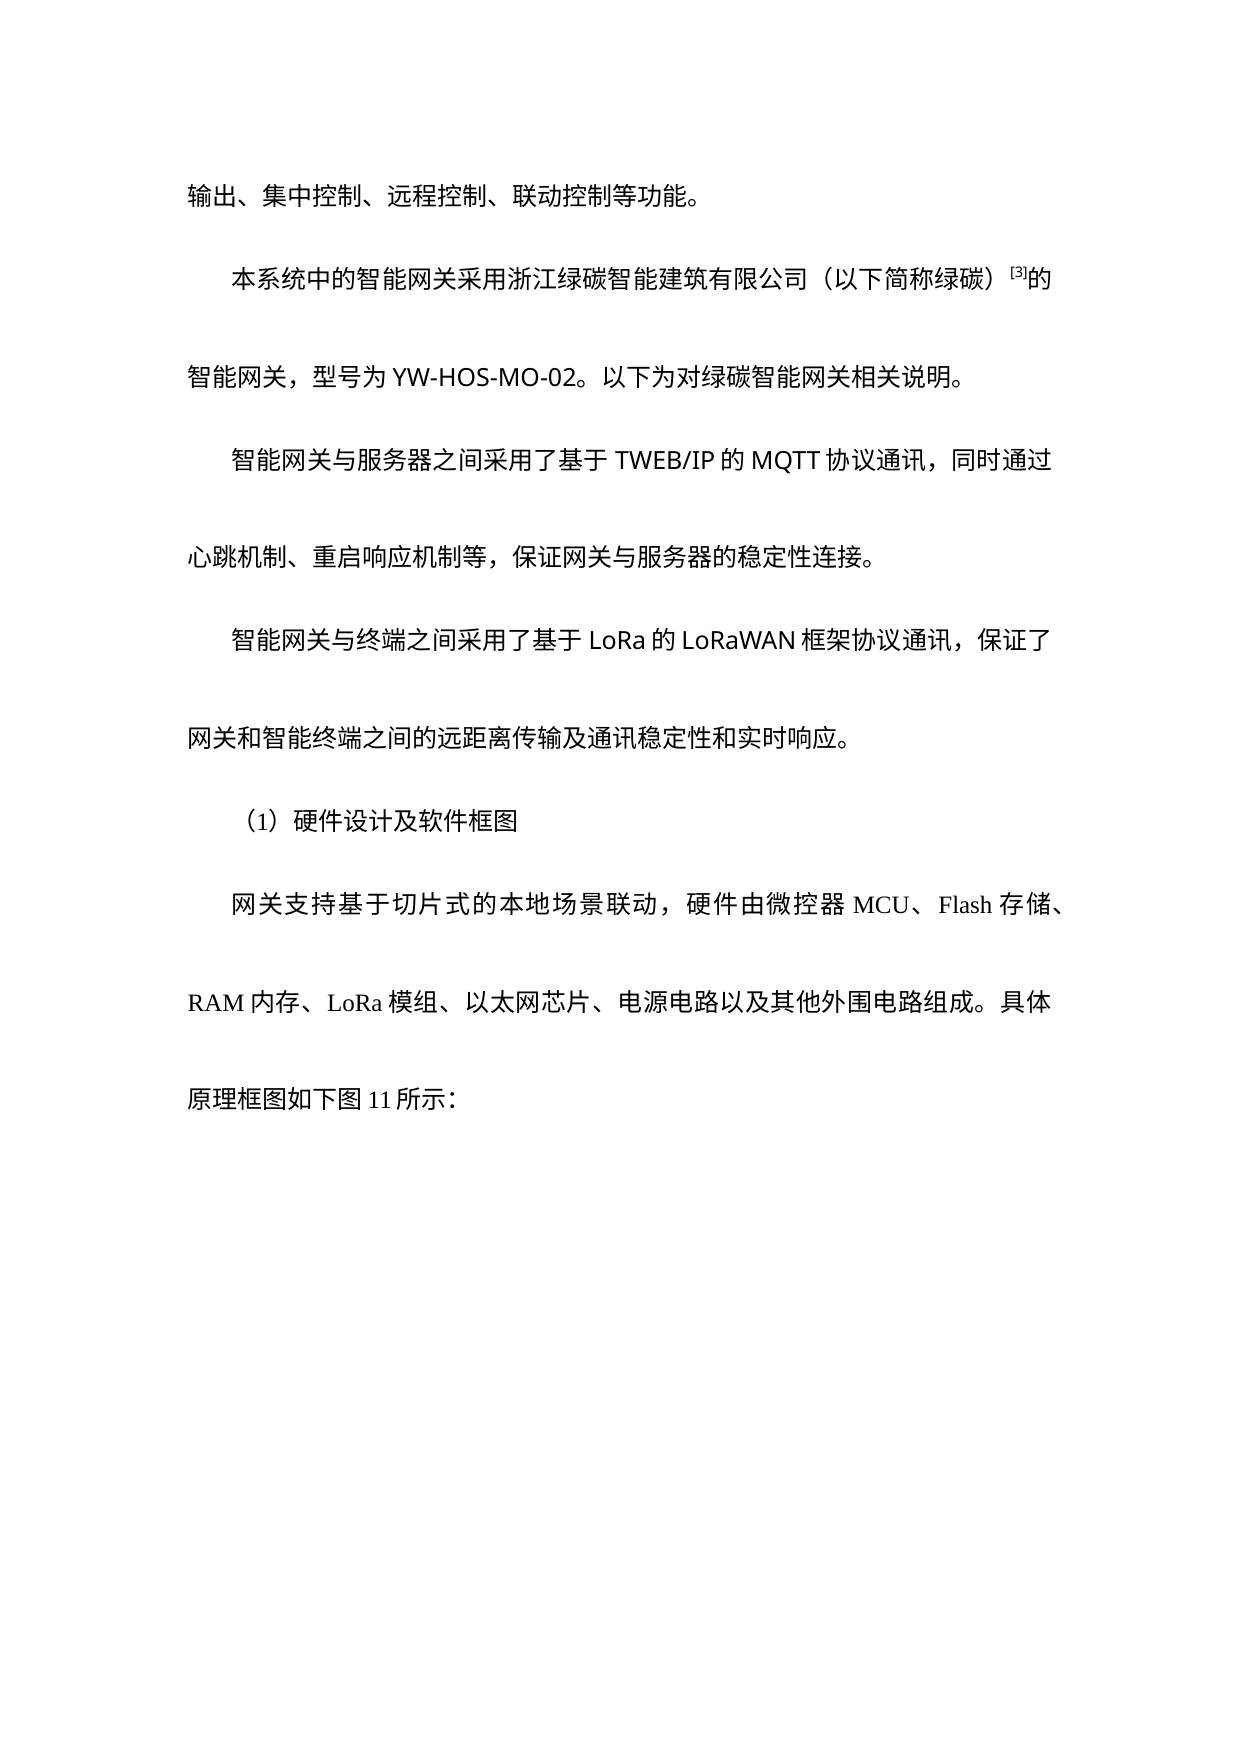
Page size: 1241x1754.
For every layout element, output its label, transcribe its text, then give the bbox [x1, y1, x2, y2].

text 网关支持基于切片式的本地场景联动，硬件由微控器MCU、Flash存储、RAM内存、LoRa模组、以太网芯片、电源电路以及其他外围电路组成。具体原理框图如下图11所示： [187, 870, 1053, 1130]
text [187, 162, 1053, 227]
text （1）硬件设计及软件框图 [187, 787, 1053, 852]
text 智能网关与服务器之间采用了基于TWEB/IP的MQTT协议通讯，同时通过心跳机制、重启响应机制等，保证网关与服务器的稳定性连接。 [187, 426, 1053, 588]
text 智能网关与终端之间采用了基于LoRa的LoRaWAN框架协议通讯，保证了网关和智能终端之间的远距离传输及通讯稳定性和实时响应。 [187, 606, 1053, 769]
text 本系统中的智能网关采用浙江绿碳智能建筑有限公司（以下简称绿碳）[3]的智能网关，型号为YW-HOS-MO-02。以下为对绿碳智能网关相关说明。 [187, 245, 1053, 408]
